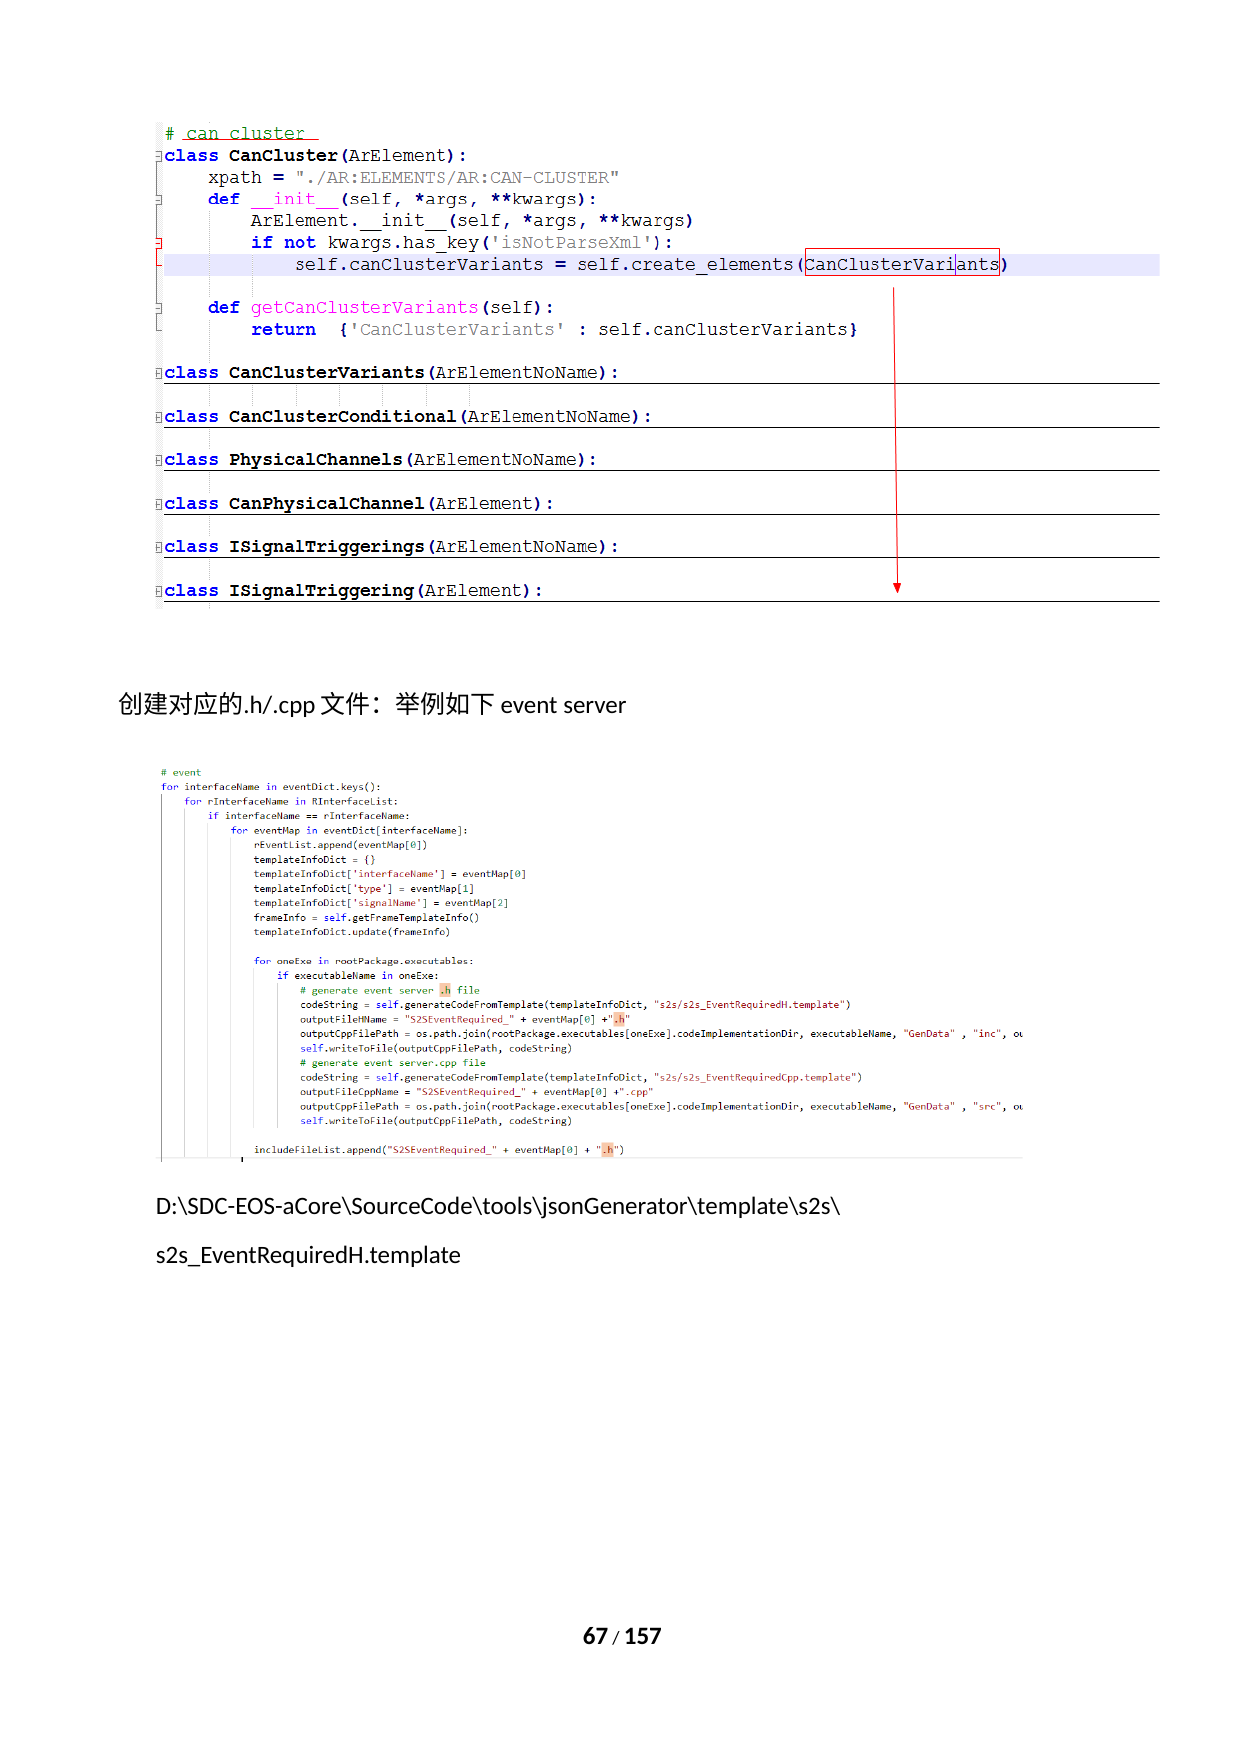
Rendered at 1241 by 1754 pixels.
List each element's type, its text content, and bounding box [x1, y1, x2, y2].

list D:\SDC-EOS-aCore\SourceCode\tools\jsonGenerator\template\s2s\s2s_EventRequiredH.template [156, 1189, 1122, 1270]
text 创建对应的.h/.cpp文件：举例如下event server [118, 670, 1122, 735]
picture [155, 122, 1160, 609]
picture [155, 766, 1023, 1162]
